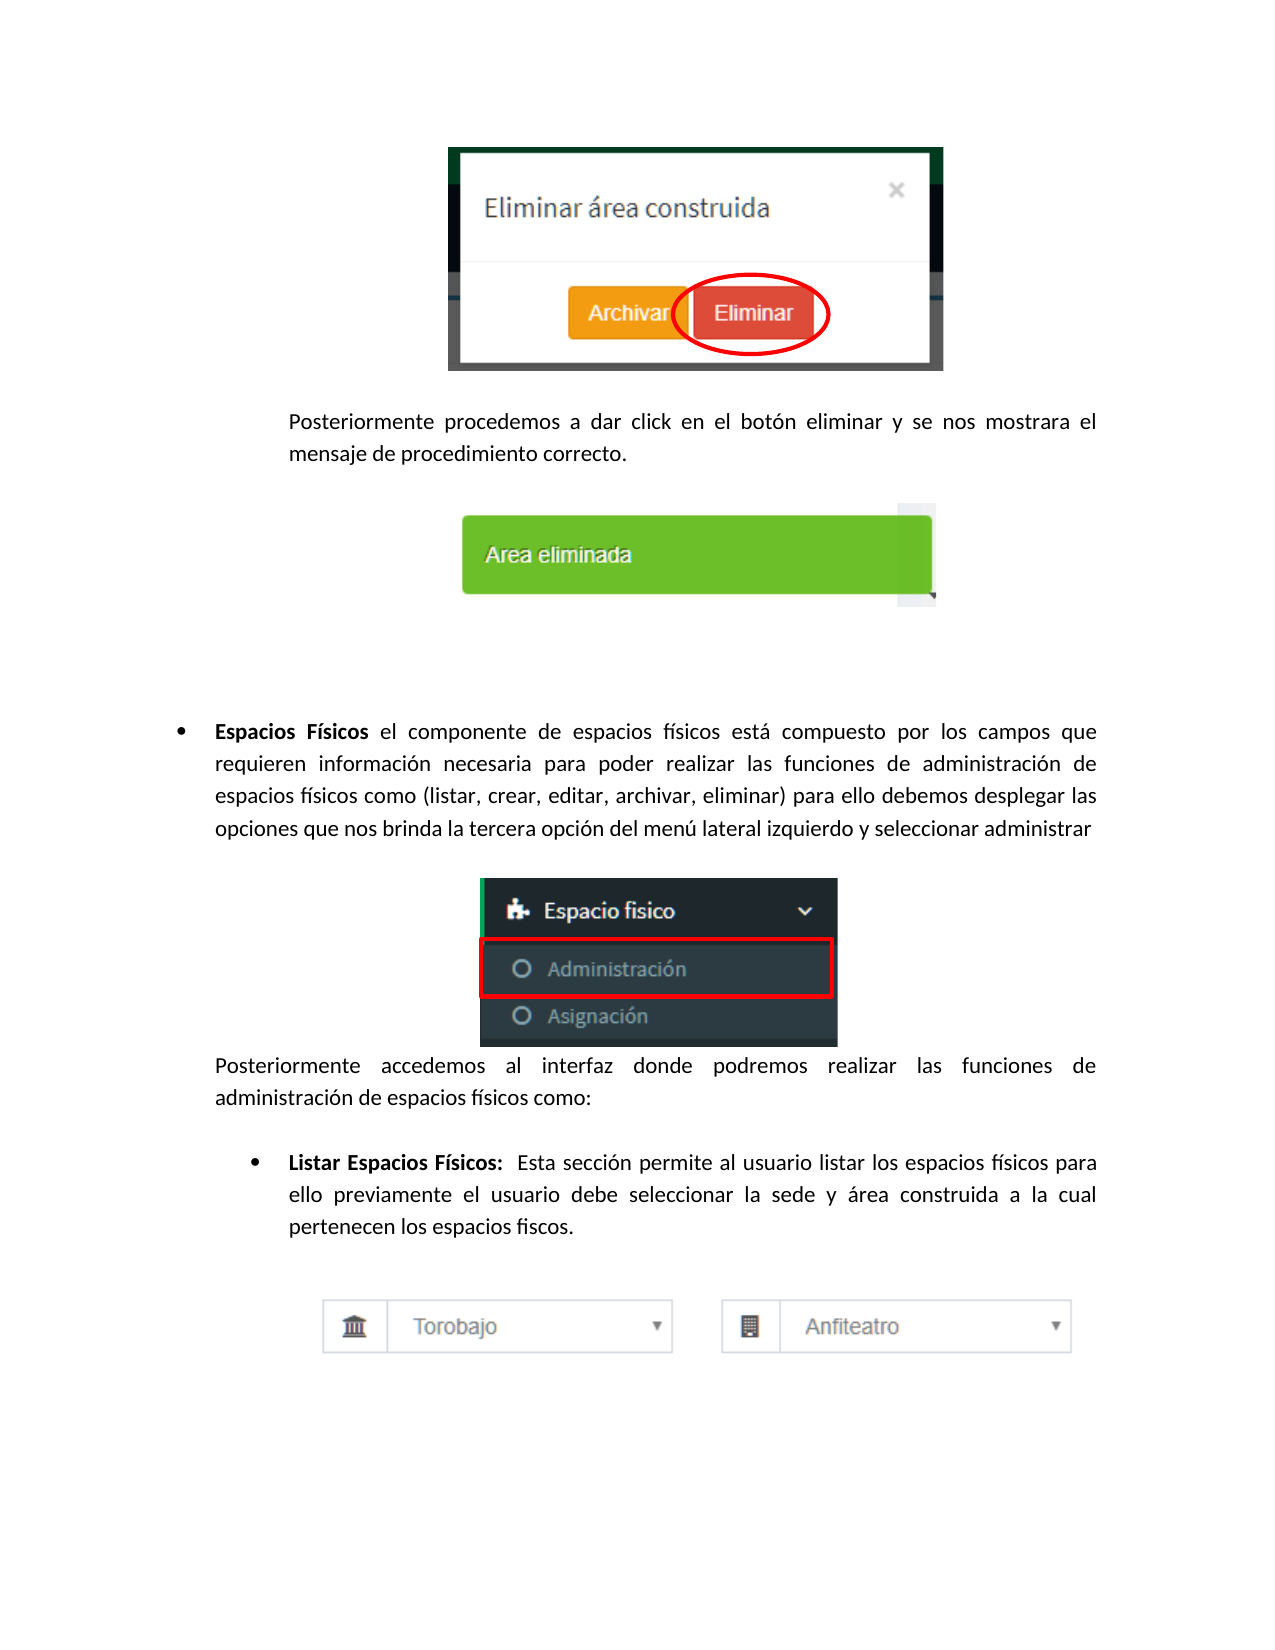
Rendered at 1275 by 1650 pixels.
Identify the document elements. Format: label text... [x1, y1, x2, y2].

picture [293, 1276, 1094, 1374]
list Espacios Físicos el componente de espacios físicos está compuesto por los campos que requieren información necesaria para poder realizar las funciones de administración de espacios físicos como (listar, crear, editar, archivar, eliminar) para ello debemos desplegar las opciones que nos brinda la tercera opción del menú lateral izquierdo y seleccionar administrar [177, 717, 1098, 842]
picture [448, 147, 944, 371]
list Listar Espacios Físicos: Esta sección permite al usuario listar los espacios físicos para ello previamente el usuario debe seleccionar la sede y área construida a la cual pertenecen los espacios fiscos. [251, 1148, 1098, 1240]
picture [450, 503, 937, 607]
picture [480, 878, 838, 1047]
list Posteriormente accedemos al interfaz donde podremos realizar las funciones de administración de espacios físicos como: [215, 1051, 1098, 1111]
picture [483, 941, 830, 994]
list Posteriormente procedemos a dar click en el botón eliminar y se nos mostrara el mensaje de procedimiento correcto. [288, 407, 1098, 468]
